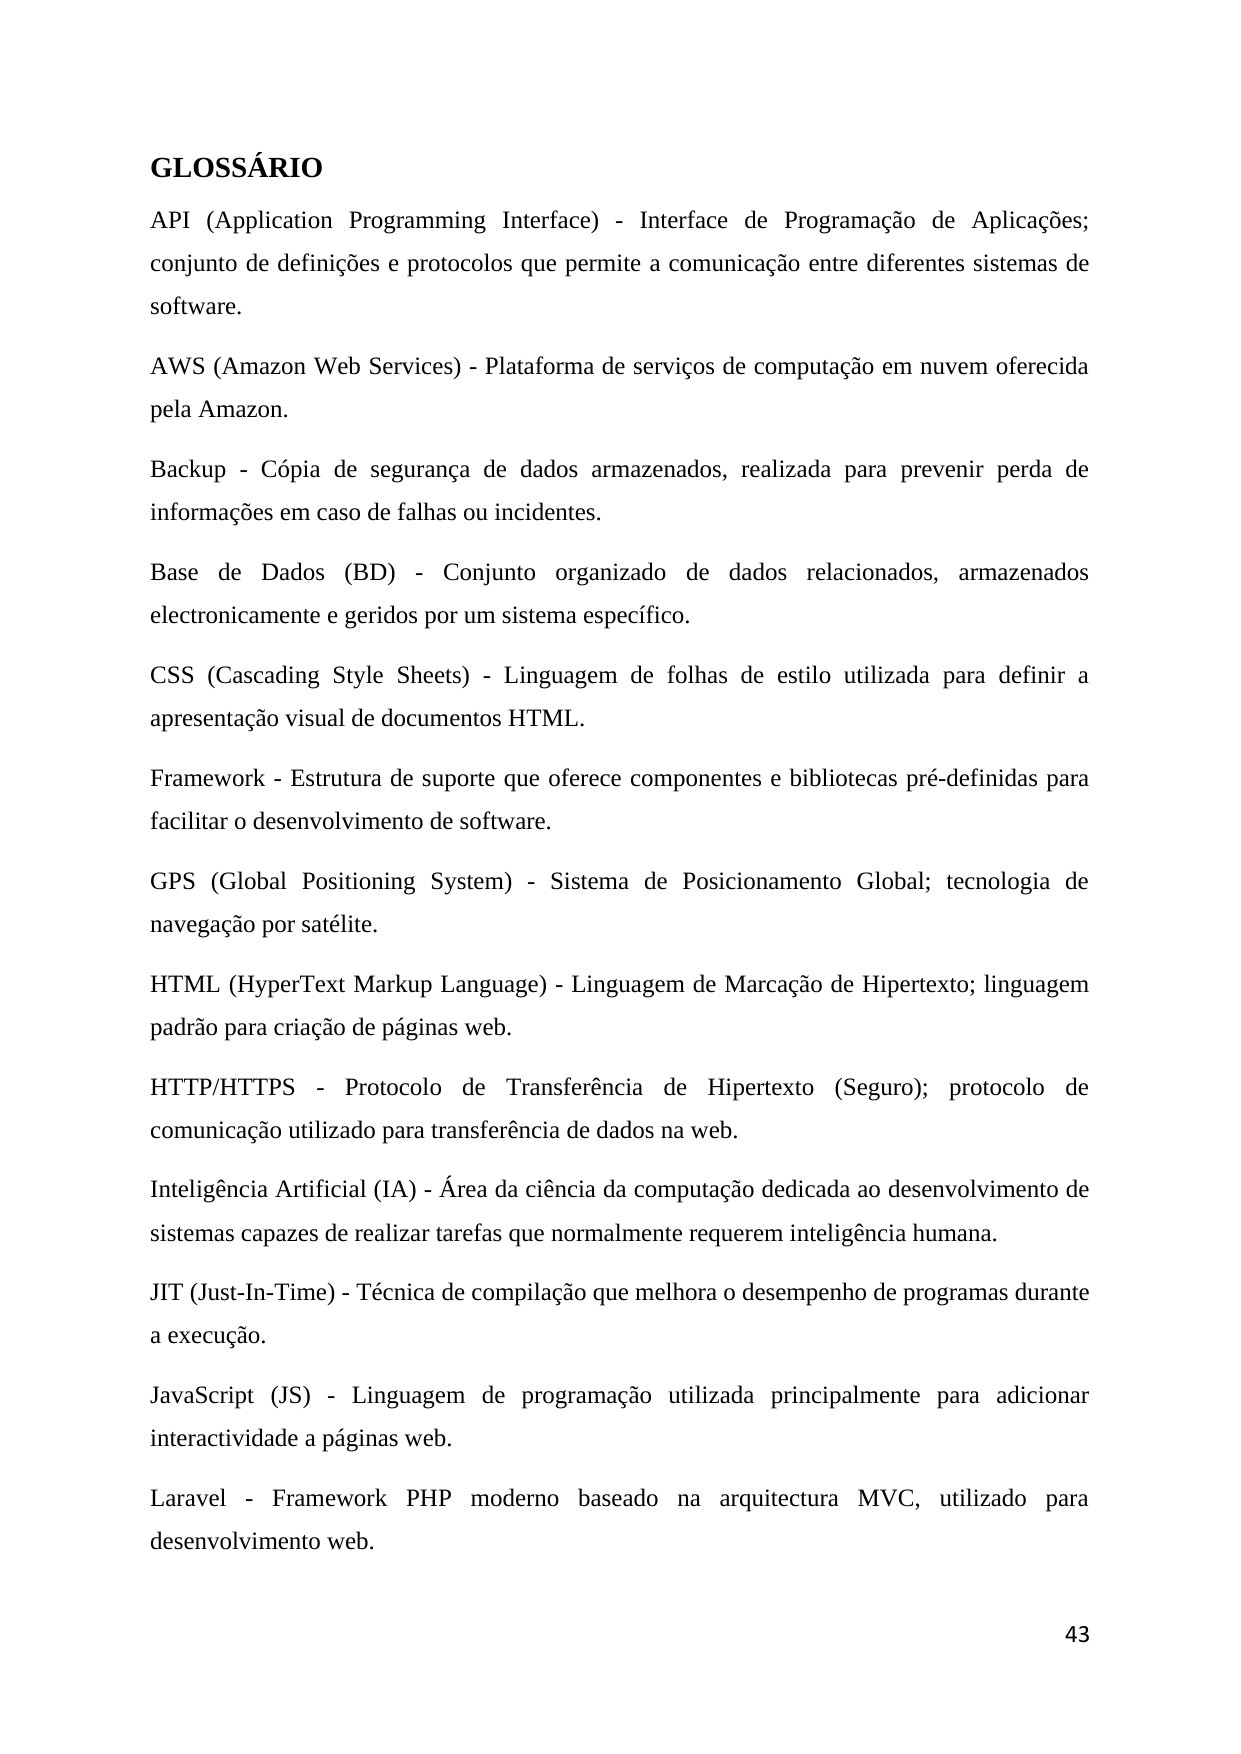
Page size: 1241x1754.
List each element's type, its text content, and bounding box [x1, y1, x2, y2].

text Framework - Estrutura de suporte que oferece componentes e bibliotecas pré-definidas para facilitar o desenvolvimento de software. [150, 763, 1090, 835]
text Backup - Cópia de segurança de dados armazenados, realizada para prevenir perda de informações em caso de falhas ou incidentes. [150, 454, 1090, 526]
text AWS (Amazon Web Services) - Plataforma de serviços de computação em nuvem oferecida pela Amazon. [150, 351, 1090, 423]
text Inteligência Artificial (IA) - Área da ciência da computação dedicada ao desenvolvimento de sistemas capazes de realizar tarefas que normalmente requerem inteligência humana. [150, 1174, 1090, 1246]
text HTML (HyperText Markup Language) - Linguagem de Marcação de Hipertexto; linguagem padrão para criação de páginas web. [150, 969, 1090, 1041]
text Base de Dados (BD) - Conjunto organizado de dados relacionados, armazenados electronicamente e geridos por um sistema específico. [150, 557, 1090, 629]
text CSS (Cascading Style Sheets) - Linguagem de folhas de estilo utilizada para definir a apresentação visual de documentos HTML. [150, 660, 1090, 732]
text JIT (Just-In-Time) - Técnica de compilação que melhora o desempenho de programas durante a execução. [150, 1277, 1090, 1349]
text GPS (Global Positioning System) - Sistema de Posicionamento Global; tecnologia de navegação por satélite. [150, 866, 1090, 938]
text JavaScript (JS) - Linguagem de programação utilizada principalmente para adicionar interactividade a páginas web. [150, 1380, 1090, 1452]
text HTTP/HTTPS - Protocolo de Transferência de Hipertexto (Seguro); protocolo de comunicação utilizado para transferência de dados na web. [150, 1072, 1090, 1143]
text API (Application Programming Interface) - Interface de Programação de Aplicações; conjunto de definições e protocolos que permite a comunicação entre diferentes sistemas de software. [150, 205, 1090, 320]
text GLOSSÁRIO [150, 150, 1090, 183]
text Laravel - Framework PHP moderno baseado na arquitectura MVC, utilizado para desenvolvimento web. [150, 1483, 1090, 1555]
